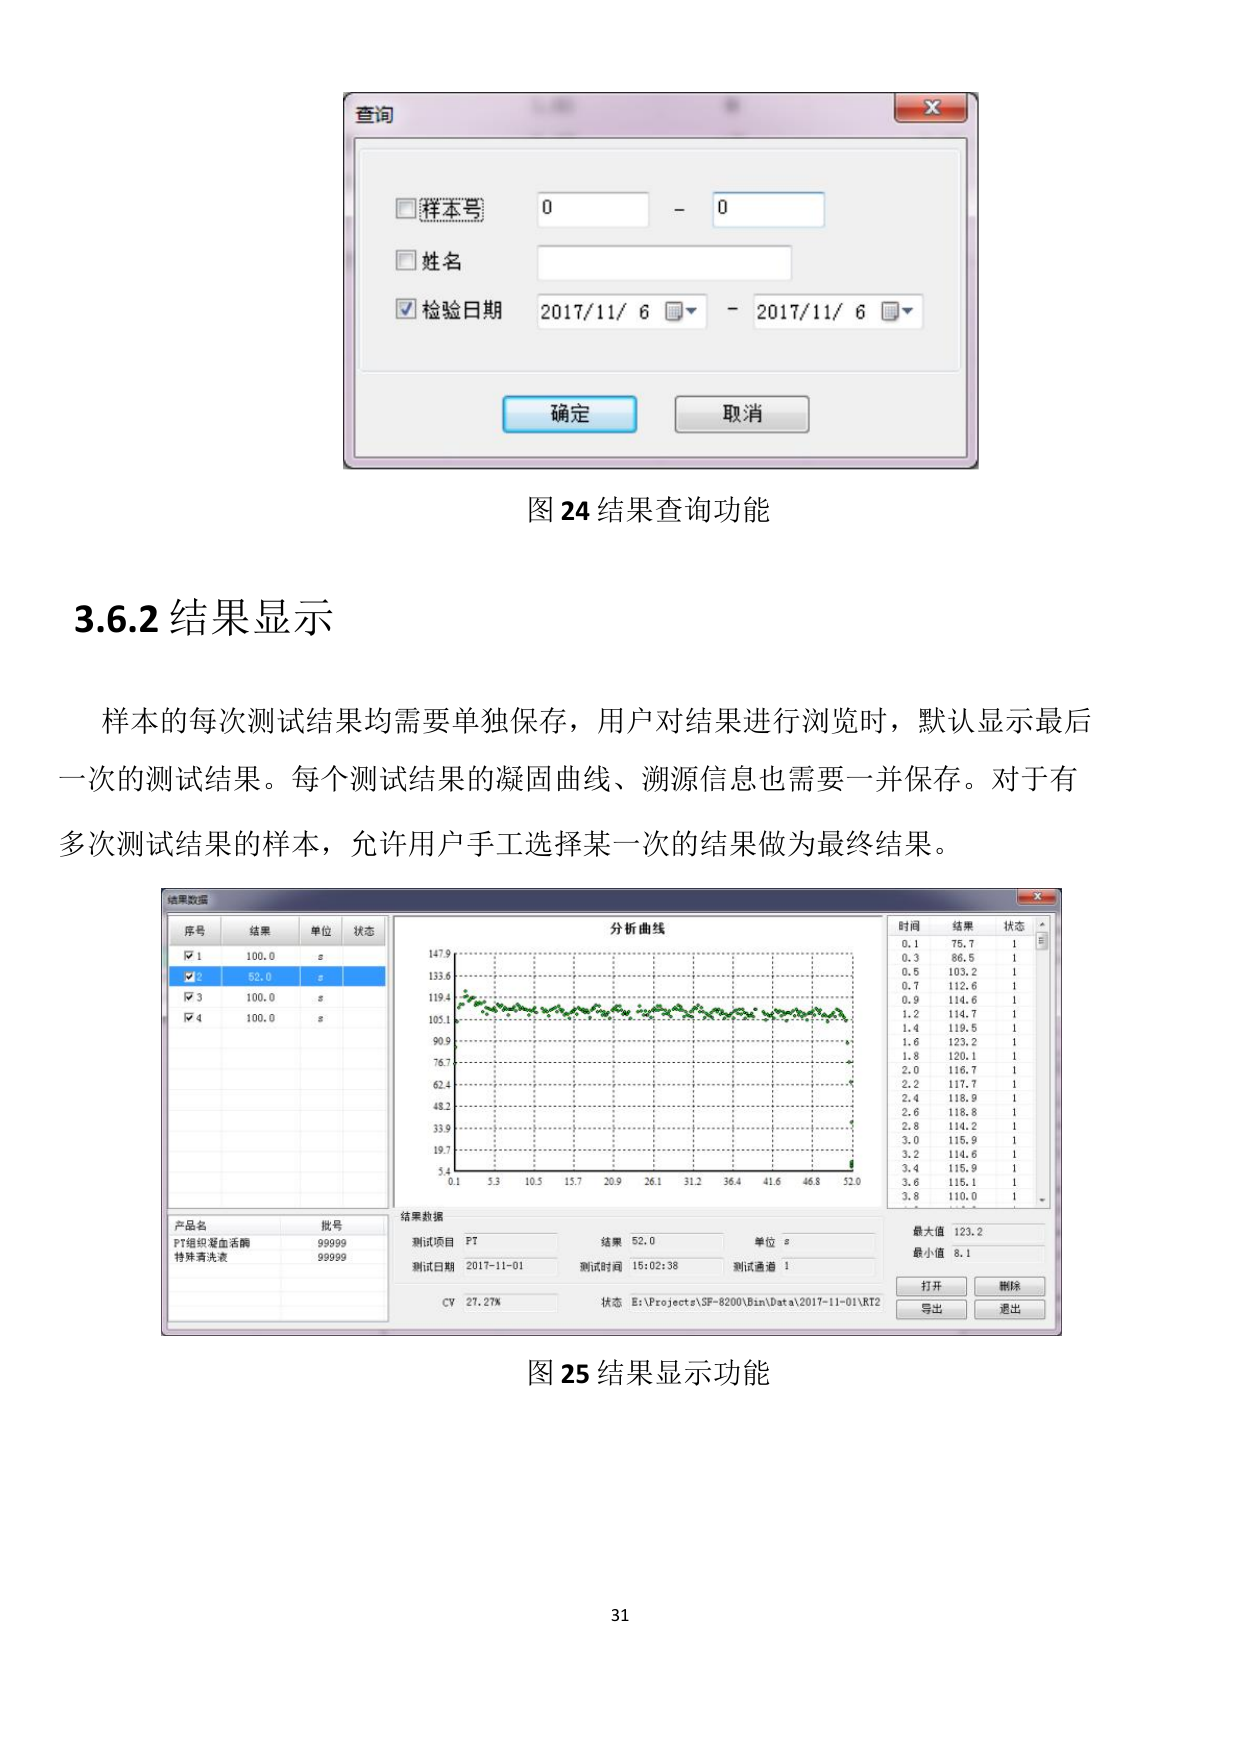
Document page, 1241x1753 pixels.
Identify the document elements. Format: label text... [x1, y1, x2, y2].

picture [161, 888, 1062, 1336]
text 31 [611, 1603, 658, 1626]
text 一次的测试结果。每个测试结果的凝固曲线、溯源信息也需要一并保存。对于有 [57, 737, 1240, 802]
text 3.6.2结果显示 [74, 592, 391, 643]
text 图25结果显示功能 [525, 1355, 826, 1391]
text 样本的每次测试结果均需要单独保存，用户对结果进行浏览时，默认显示最后 [101, 708, 1240, 737]
text 多次测试结果的样本，允许用户手工选择某一次的结果做为最终结果。 [57, 802, 1240, 867]
text 图24结果查询功能 [525, 492, 826, 528]
picture [343, 92, 979, 470]
